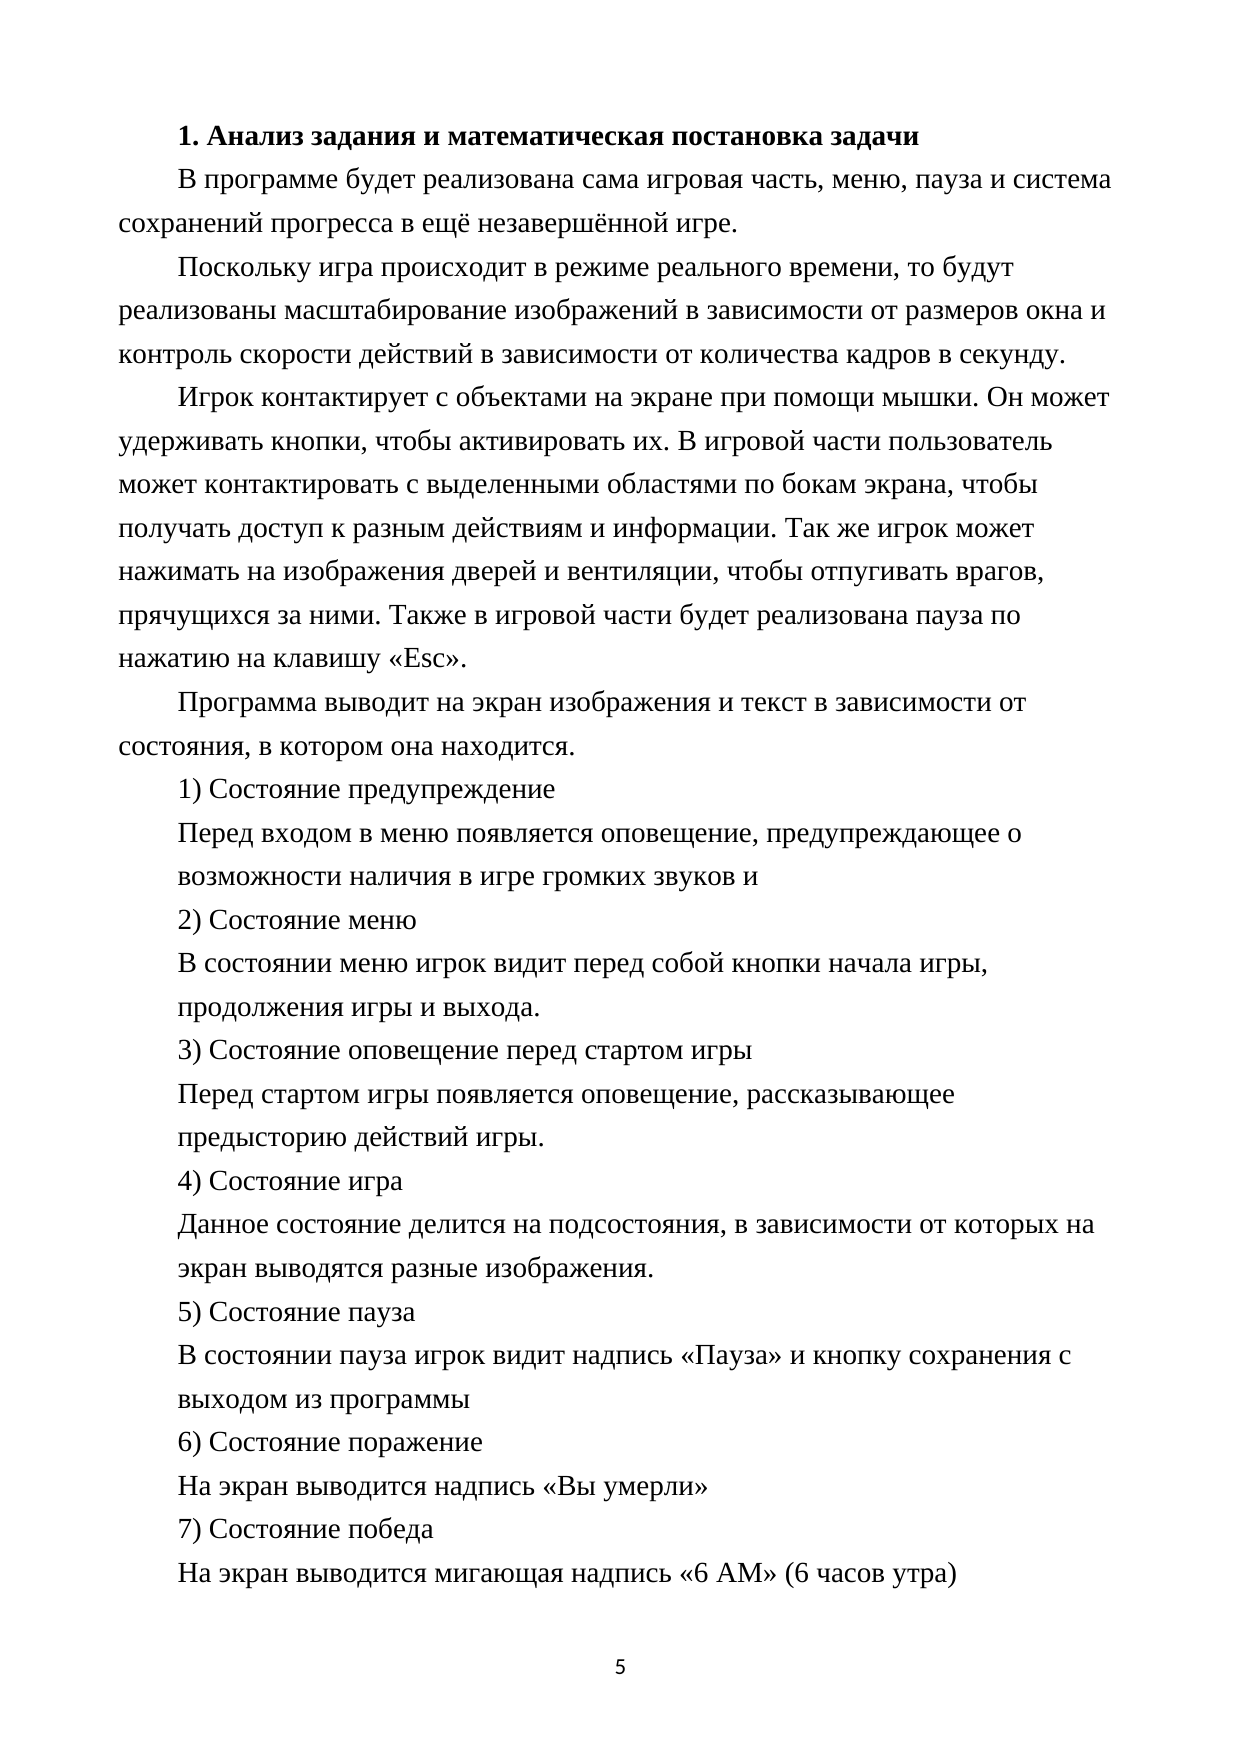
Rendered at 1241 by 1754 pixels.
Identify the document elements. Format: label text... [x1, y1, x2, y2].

list Анализ задания и математическая постановка задачи [177, 118, 1122, 152]
list Состояние оповещение перед стартом игры [118, 1032, 1122, 1066]
list Состояние пауза [118, 1294, 1122, 1327]
text На экран выводится надпись «Вы умерли» [177, 1468, 1122, 1501]
text В состоянии пауза игрок видит надпись «Пауза» и кнопку сохранения с выходом из программы [177, 1337, 1122, 1414]
text Перед входом в меню появляется оповещение, предупреждающее о возможности наличия в игре громких звуков и [177, 815, 1122, 892]
text В состоянии меню игрок видит перед собой кнопки начала игры, продолжения игры и выхода. [177, 945, 1122, 1022]
text В программе будет реализована сама игровая часть, меню, пауза и система сохранений прогресса в ещё незавершённой игре. [118, 162, 1122, 239]
text Игрок контактирует с объектами на экране при помощи мышки. Он может удерживать кнопки, чтобы активировать их. В игровой части пользователь может контактировать с выделенными областями по бокам экрана, чтобы получать доступ к разным действиям и информации. Так же игрок может нажимать на изображения дверей и вентиляции, чтобы отпугивать врагов, прячущихся за ними. Также в игровой части будет реализована пауза по нажатию на клавишу «Esc». [118, 379, 1122, 674]
list Состояние игра [118, 1163, 1122, 1197]
list Состояние поражение [118, 1424, 1122, 1458]
text На экран выводится мигающая надпись «6 AM» (6 часов утра) [177, 1555, 1122, 1588]
text Данное состояние делится на подсостояния, в зависимости от которых на экран выводятся разные изображения. [177, 1207, 1122, 1284]
text Поскольку игра происходит в режиме реального времени, то будут реализованы масштабирование изображений в зависимости от размеров окна и контроль скорости действий в зависимости от количества кадров в секунду. [118, 249, 1122, 369]
list Состояние предупреждение [118, 771, 1122, 805]
list Состояние меню [118, 902, 1122, 935]
list Состояние победа [118, 1511, 1122, 1545]
text Программа выводит на экран изображения и текст в зависимости от состояния, в котором она находится. [118, 684, 1122, 761]
text Перед стартом игры появляется оповещение, рассказывающее предысторию действий игры. [177, 1076, 1122, 1153]
